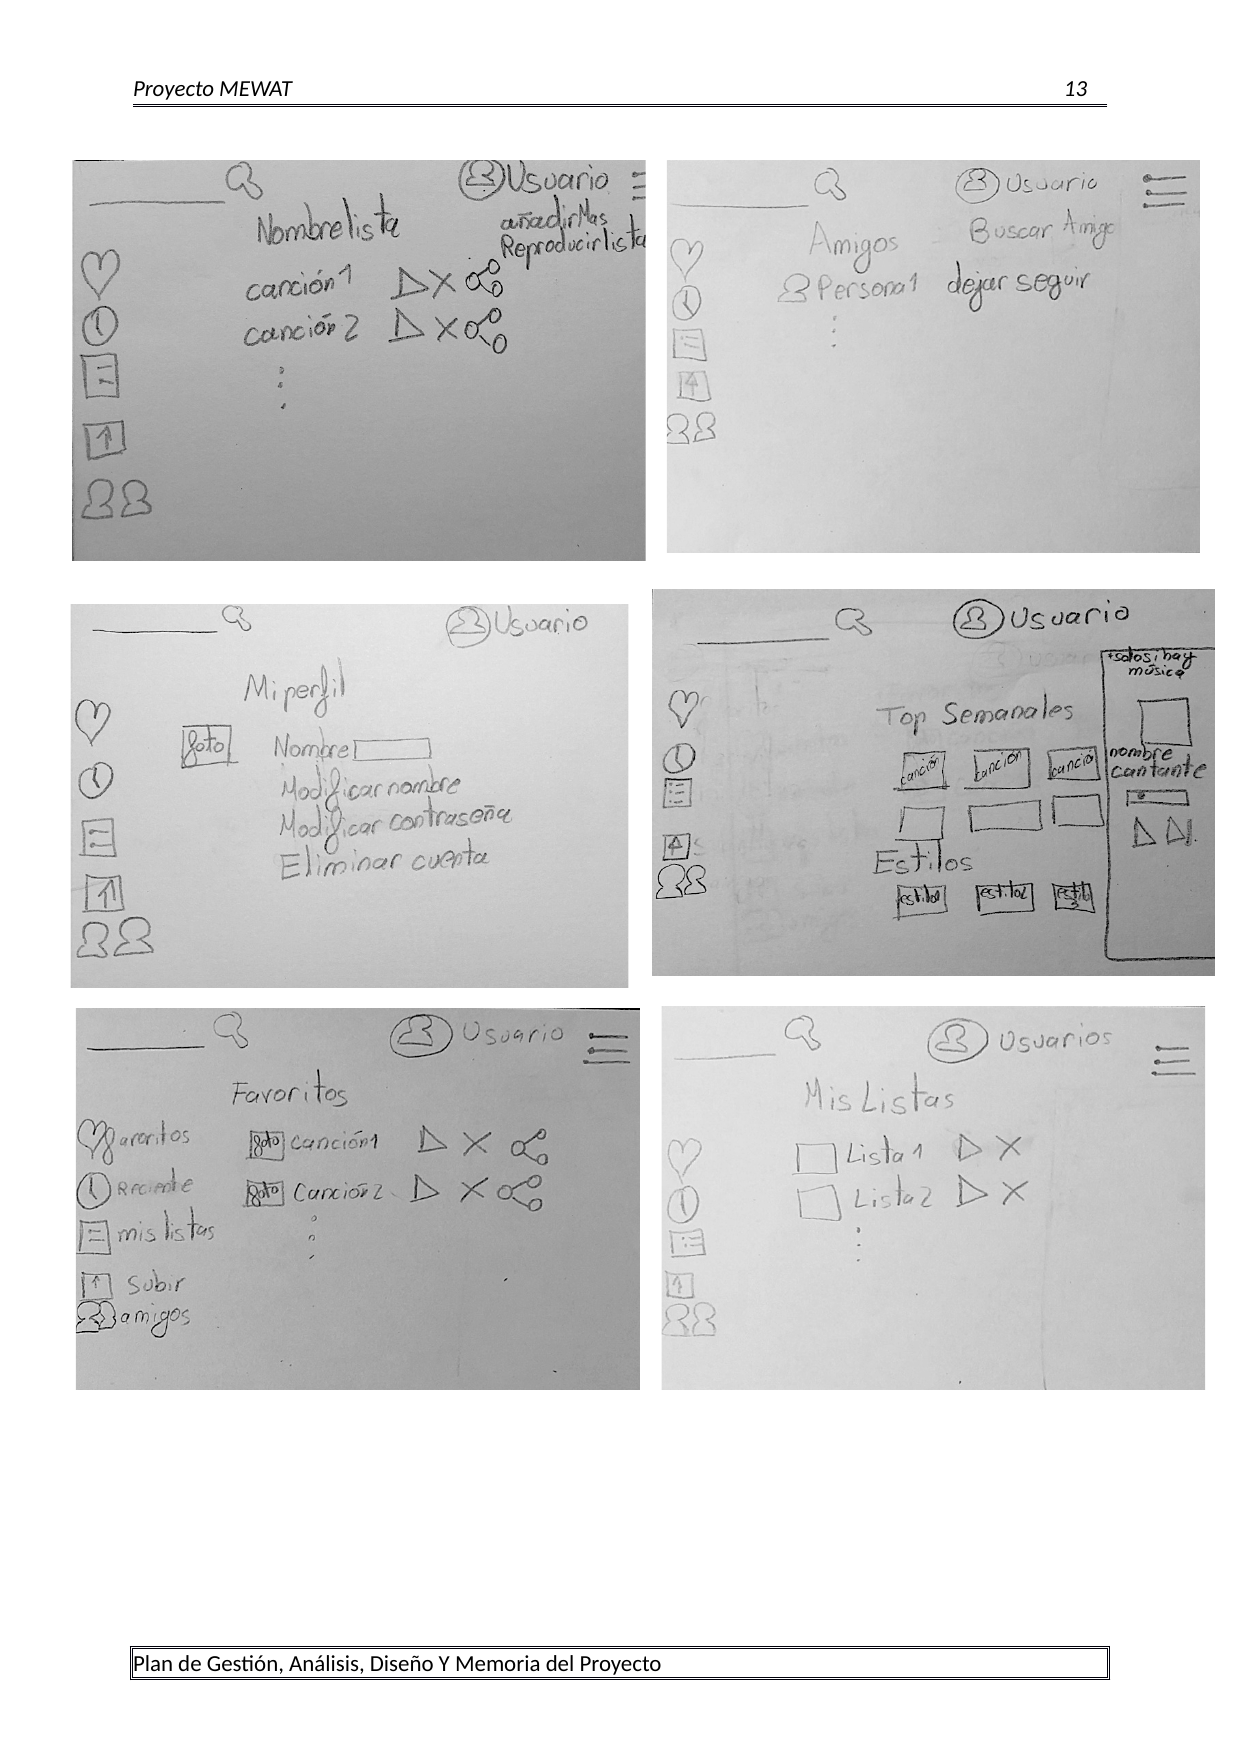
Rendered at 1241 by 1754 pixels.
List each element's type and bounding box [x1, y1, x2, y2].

picture [75, 1008, 640, 1390]
picture [661, 1006, 1206, 1390]
picture [652, 589, 1215, 976]
picture [72, 160, 646, 561]
picture [70, 604, 629, 988]
picture [666, 160, 1200, 553]
